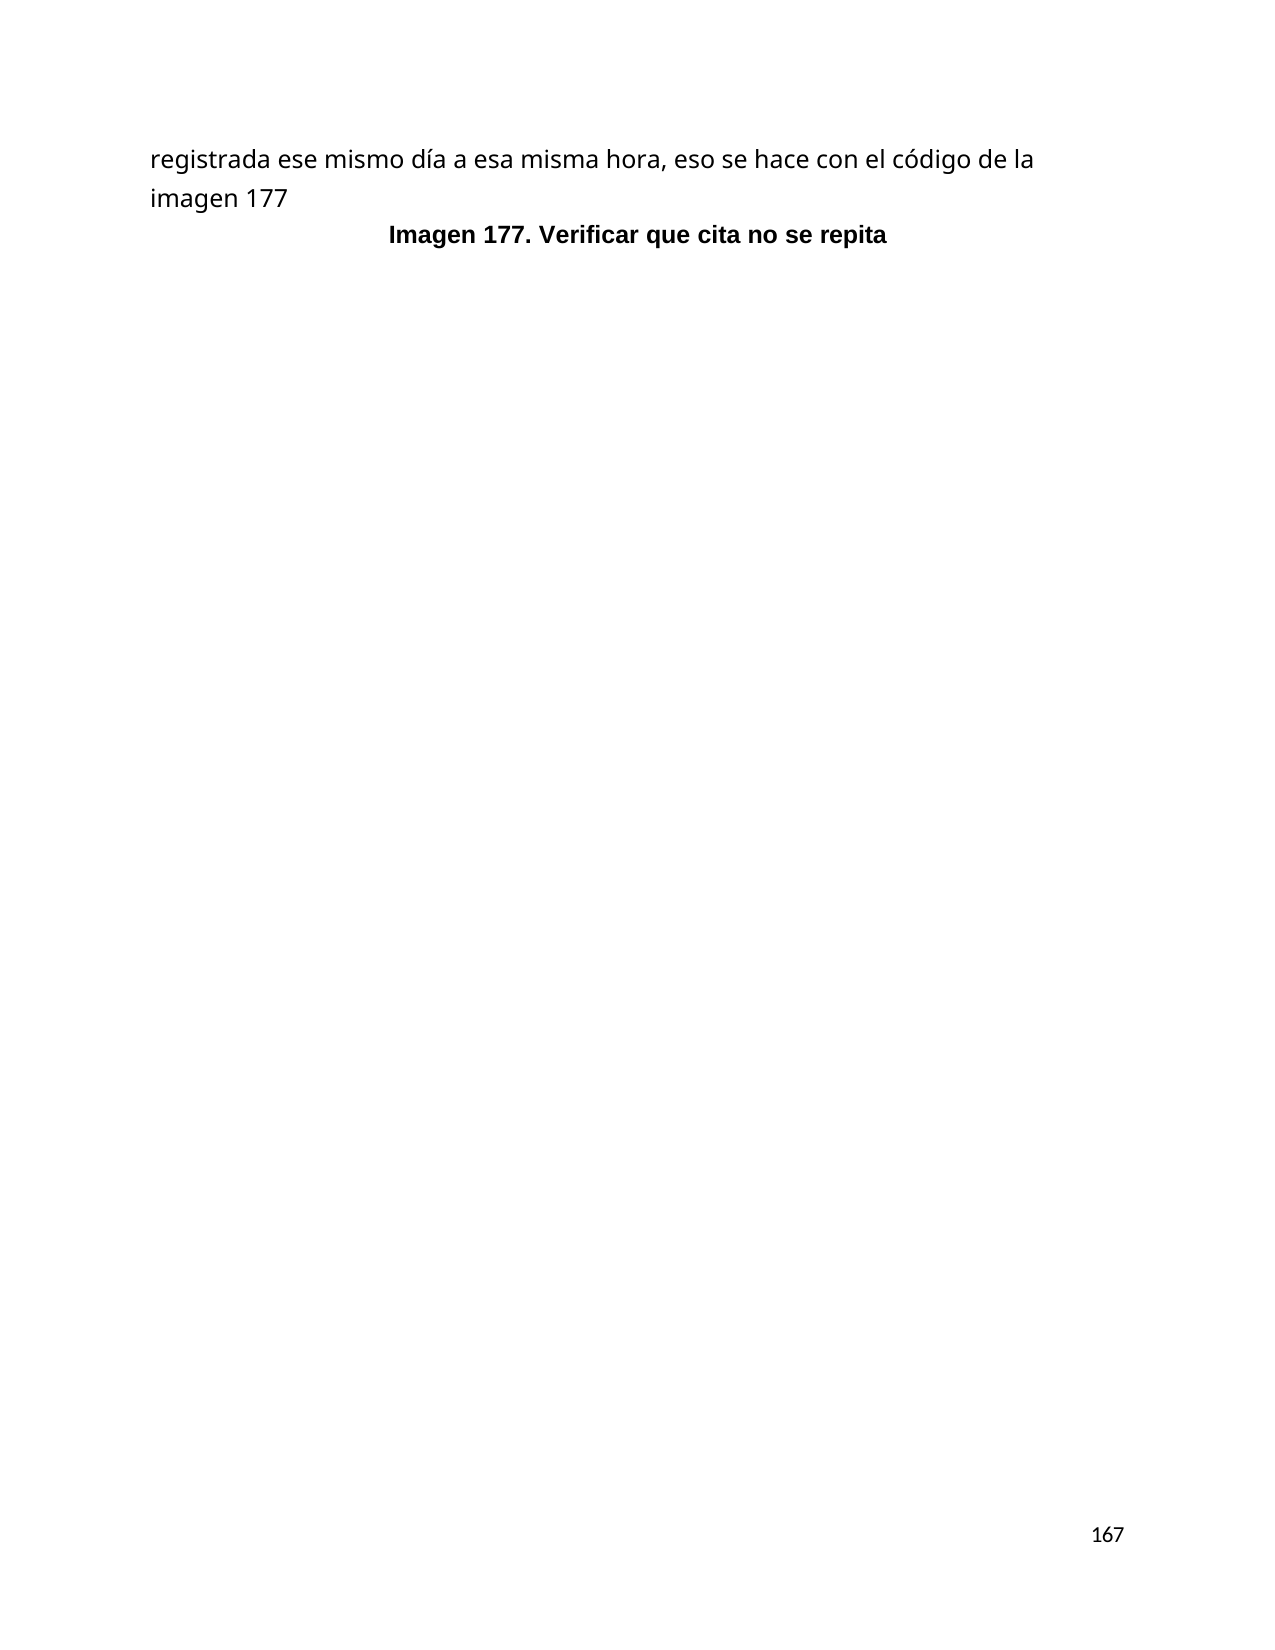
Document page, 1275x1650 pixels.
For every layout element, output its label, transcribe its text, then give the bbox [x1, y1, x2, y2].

text También es importante revisar que el cliente y el abogado no tengan una cita registrada ese mismo día a esa misma hora, eso se hace con el código de la imagen 177 [150, 142, 1122, 215]
subtitle Imagen 177. Verificar que cita no se repita [151, 220, 1124, 249]
